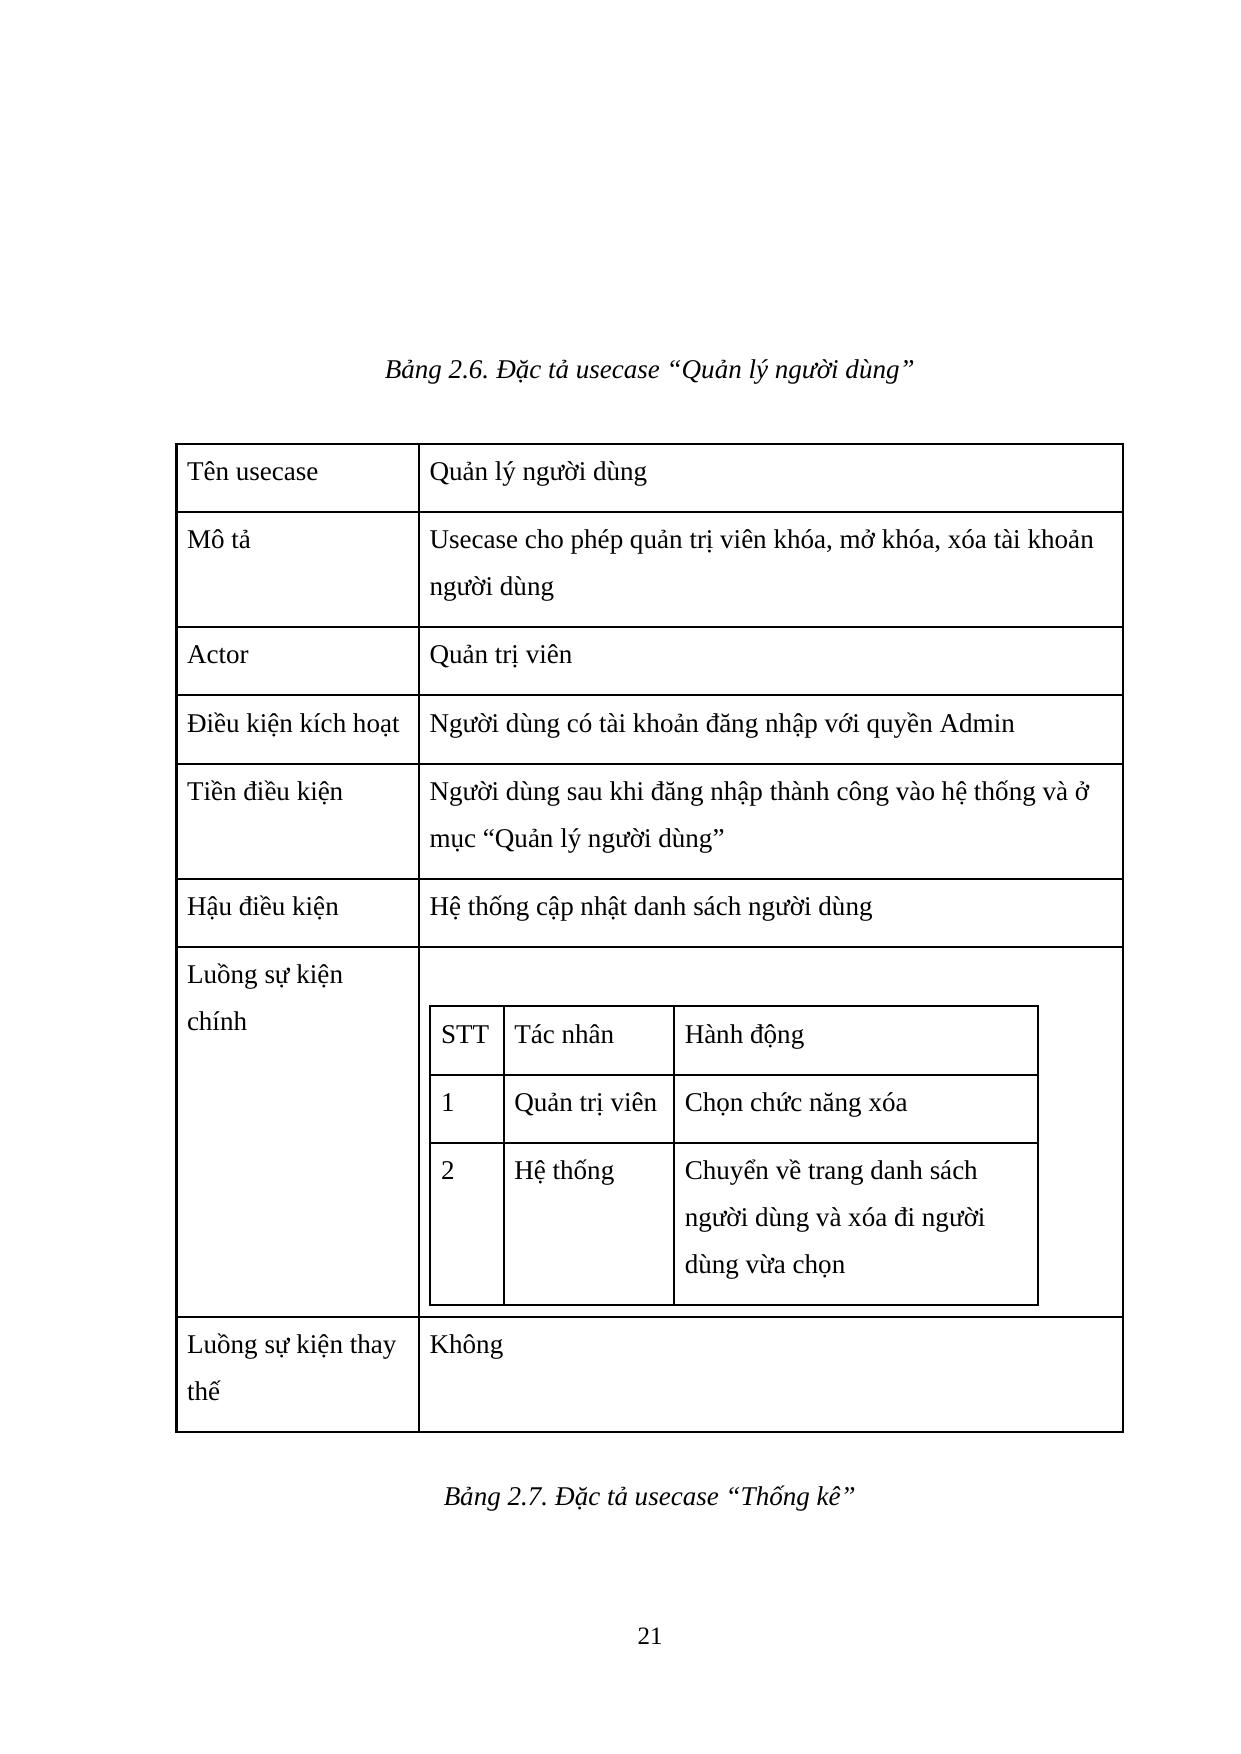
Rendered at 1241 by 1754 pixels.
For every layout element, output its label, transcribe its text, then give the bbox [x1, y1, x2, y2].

table_cell Hệ thống cập nhật danh sách người dùng [420, 880, 1122, 946]
table_header Tên usecase [178, 445, 418, 511]
table_cell Không [420, 1318, 1122, 1431]
table_cell Quản trị viên [420, 628, 1122, 694]
table_cell Người dùng sau khi đăng nhập thành công vào hệ thống và ở mục “Quản lý người dùng” [420, 765, 1122, 878]
table_cell Tiền điều kiện [178, 765, 418, 878]
table_header Quản lý người dùng [420, 445, 1122, 511]
table_cell Luồng sự kiện thay thế [178, 1318, 418, 1431]
table_cell [420, 948, 1122, 1316]
table_cell Luồng sự kiện chính [178, 948, 418, 1316]
table_cell Điều kiện kích hoạt [178, 696, 418, 763]
table_cell Hậu điều kiện [178, 880, 418, 946]
table_cell Usecase cho phép quản trị viên khóa, mở khóa, xóa tài khoản người dùng [420, 513, 1122, 626]
table_cell Người dùng có tài khoản đăng nhập với quyền Admin [420, 696, 1122, 763]
text Bảng 2.7. Đặc tả usecase “Thống kê” [177, 1480, 1122, 1511]
text Bảng 2.6. Đặc tả usecase “Quản lý người dùng” [177, 353, 1122, 384]
table_cell Actor [178, 628, 418, 694]
table_cell Mô tả [178, 513, 418, 626]
